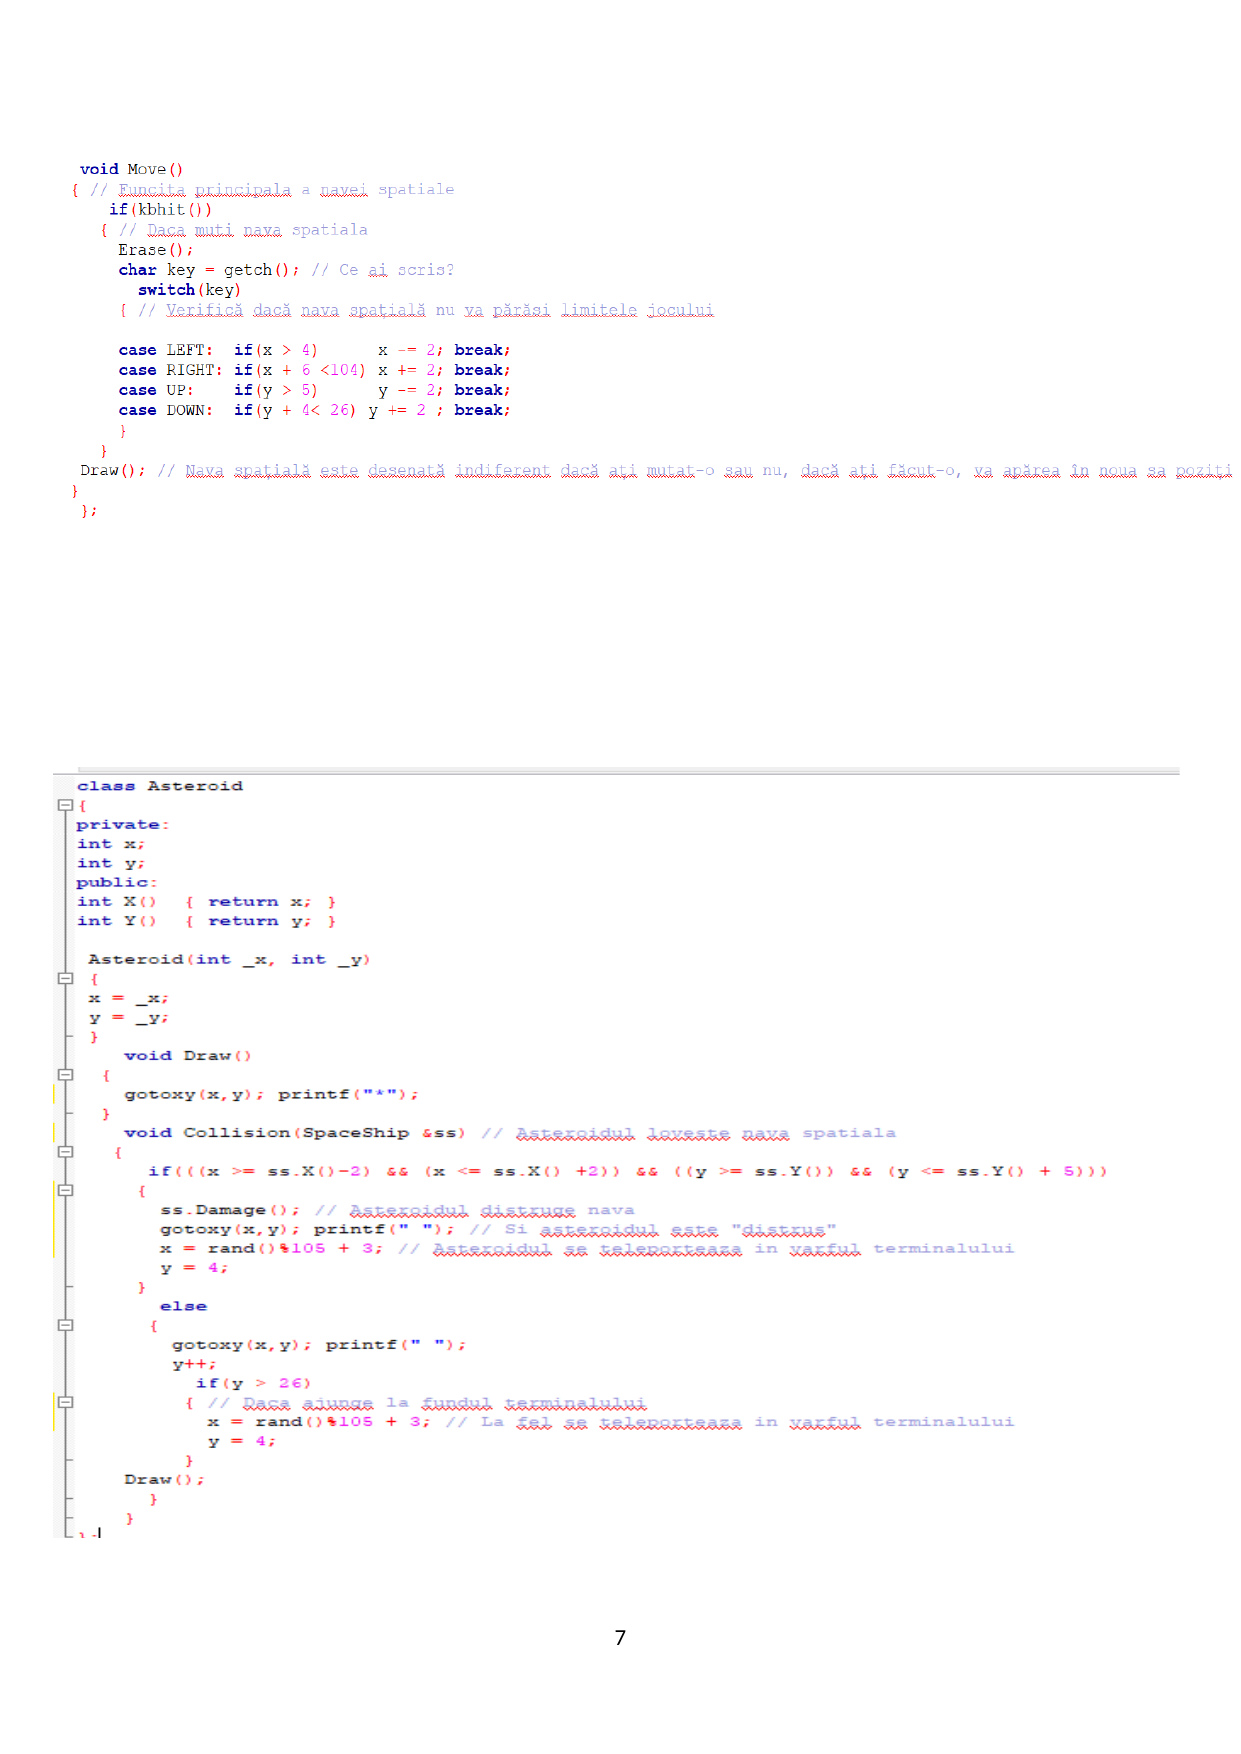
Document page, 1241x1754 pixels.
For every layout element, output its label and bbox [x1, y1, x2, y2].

picture [54, 150, 1233, 518]
picture [53, 767, 1180, 1538]
